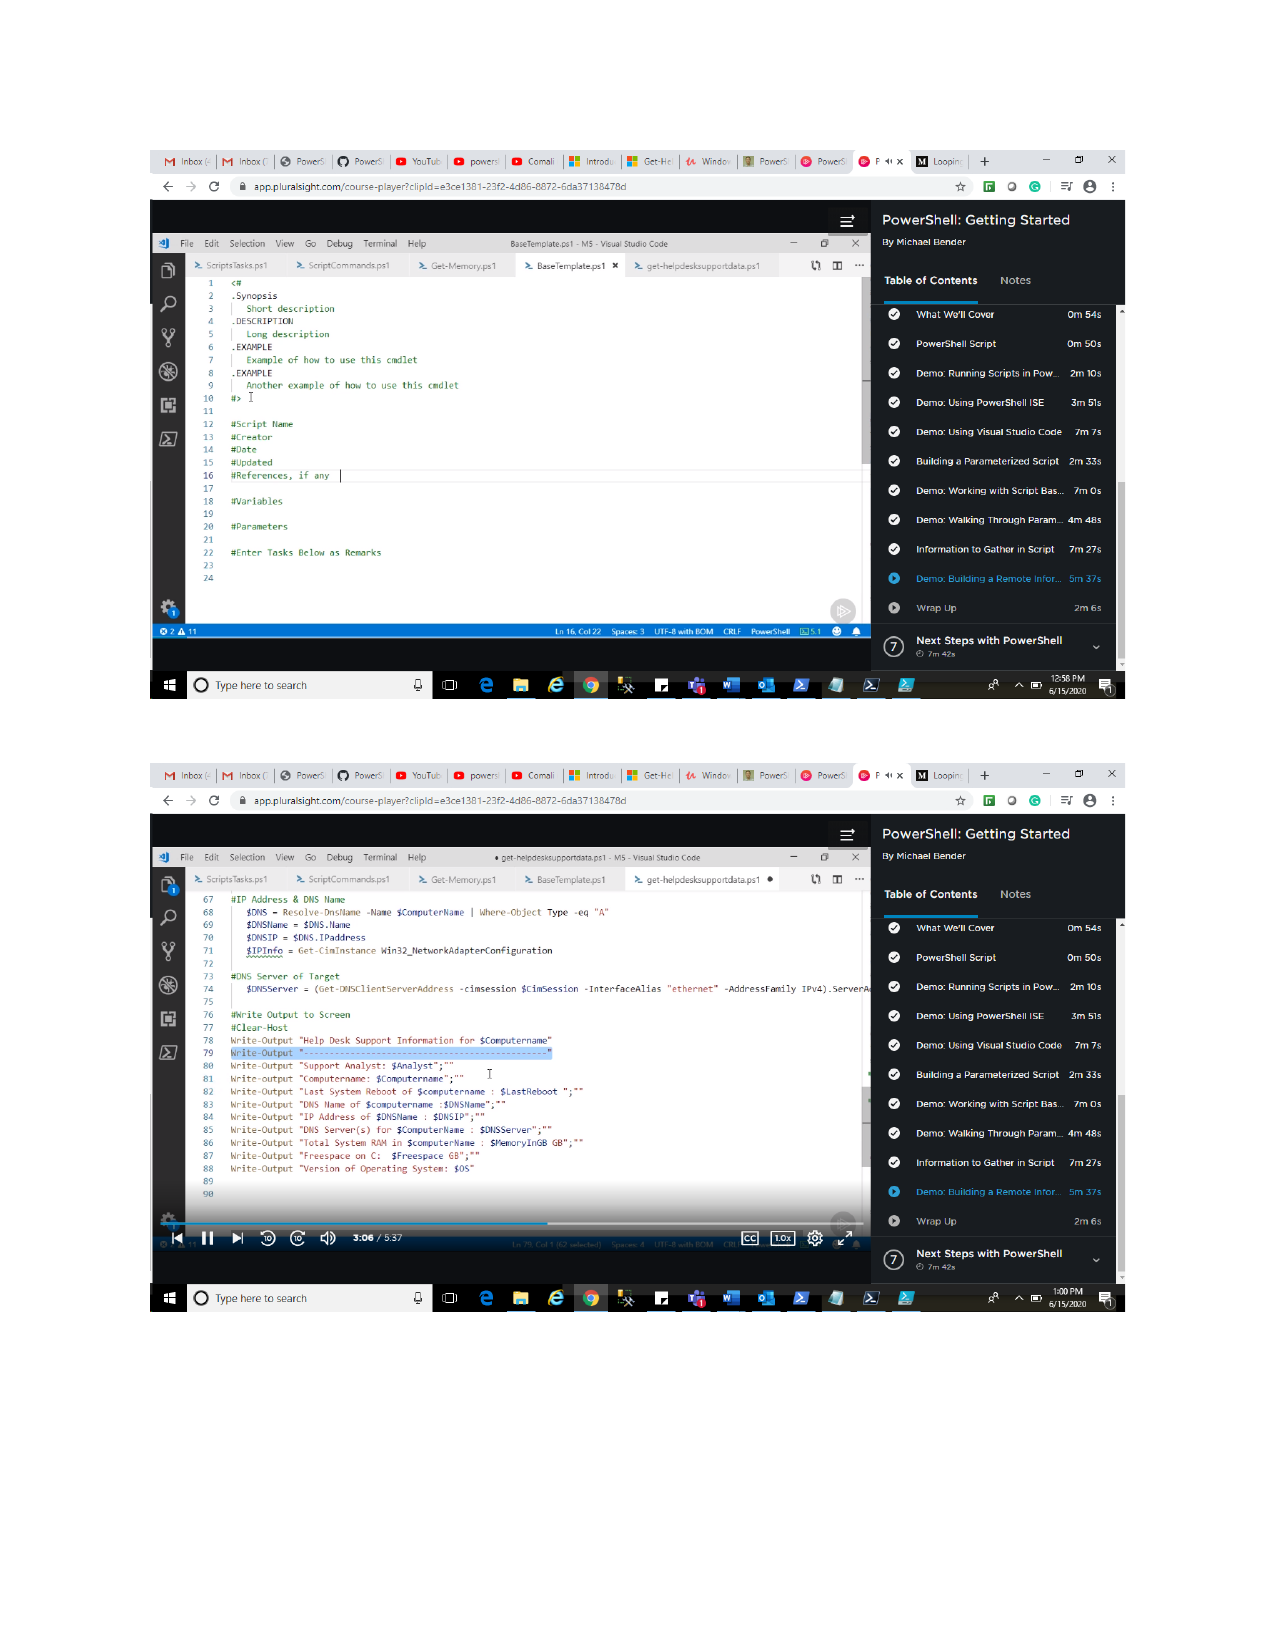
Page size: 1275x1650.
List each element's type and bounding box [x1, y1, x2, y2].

picture [150, 150, 1125, 699]
picture [150, 763, 1125, 1312]
